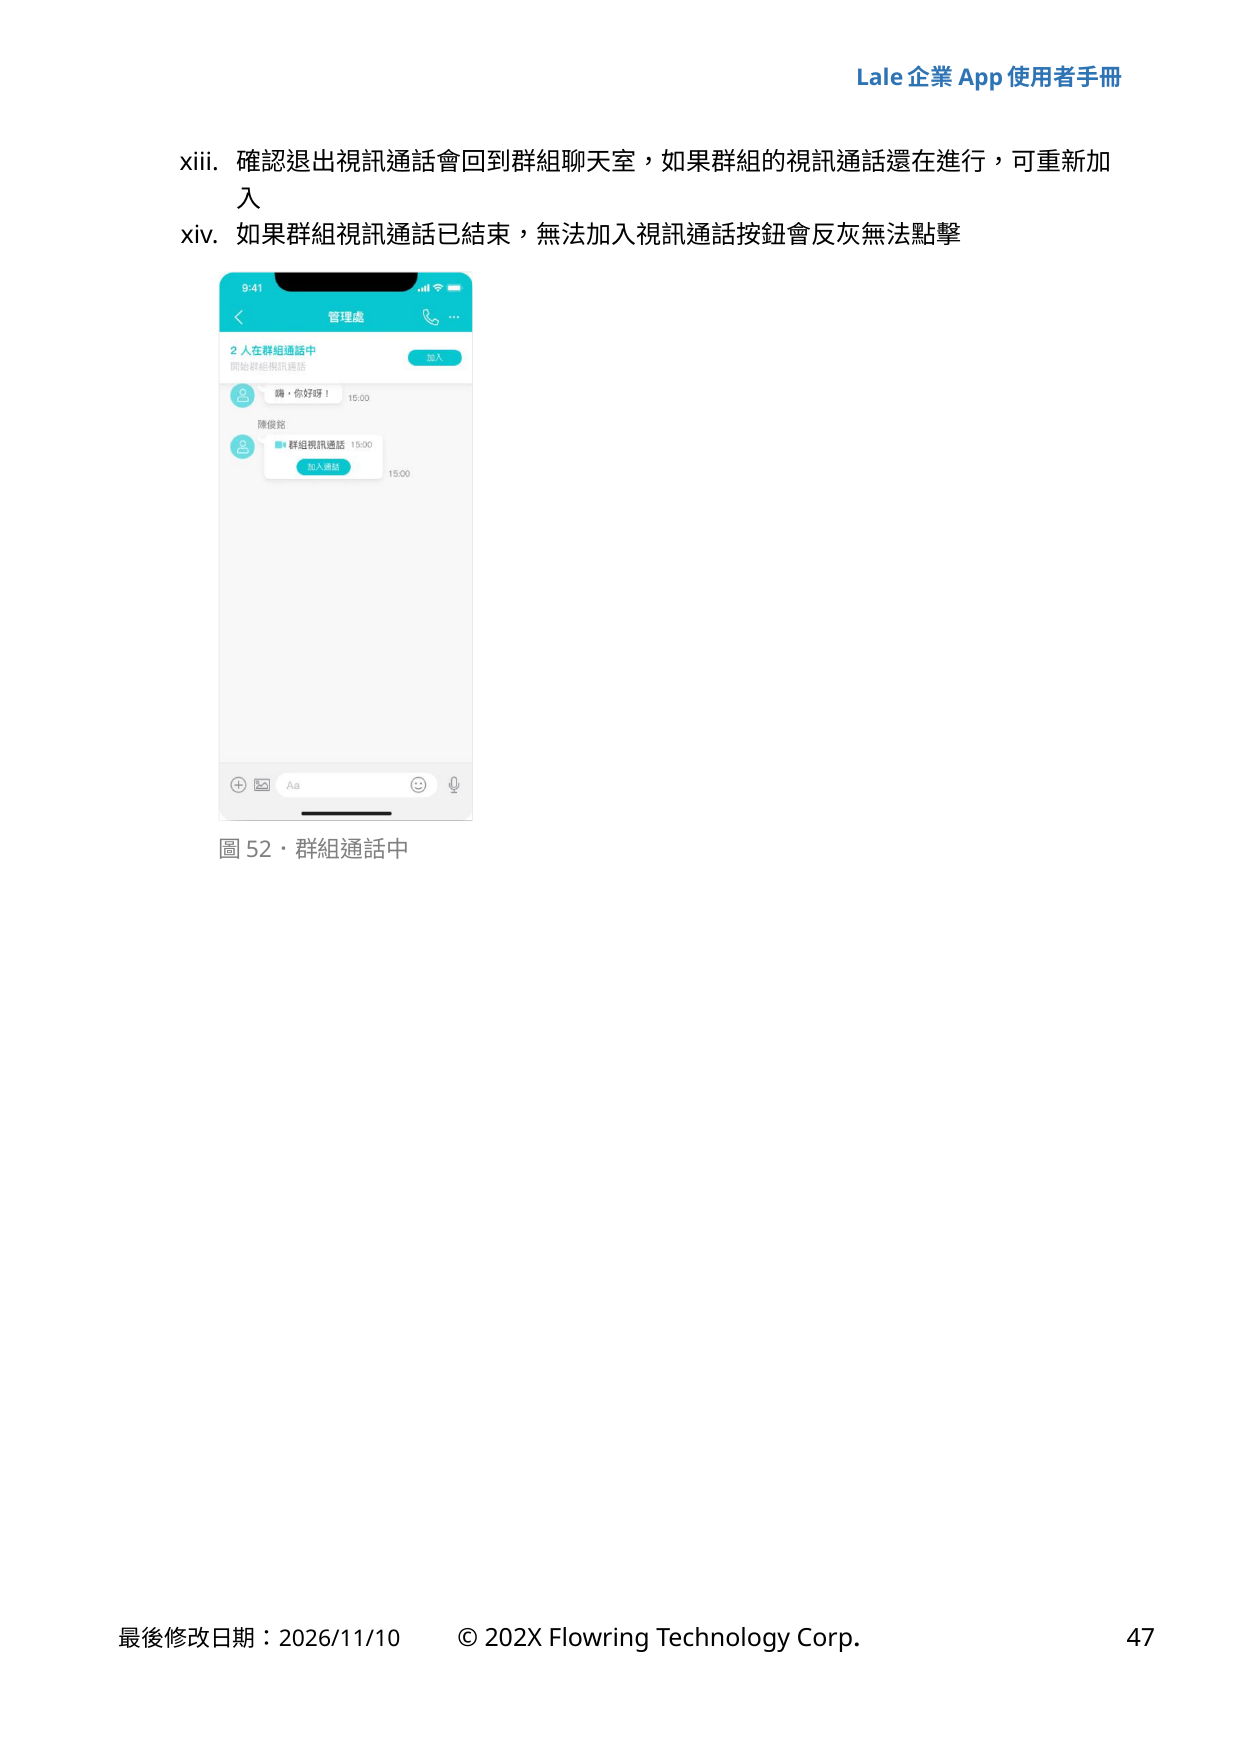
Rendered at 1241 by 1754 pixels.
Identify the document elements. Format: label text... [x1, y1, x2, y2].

list 如果群組視訊通話已結束，無法加入視訊通話按鈕會反灰無法點擊 [218, 214, 1122, 251]
text 圖52．群組通話中 [168, 261, 1122, 864]
list 確認退出視訊通話會回到群組聊天室，如果群組的視訊通話還在進行，可重新加入 [218, 142, 1122, 214]
picture [218, 271, 473, 821]
